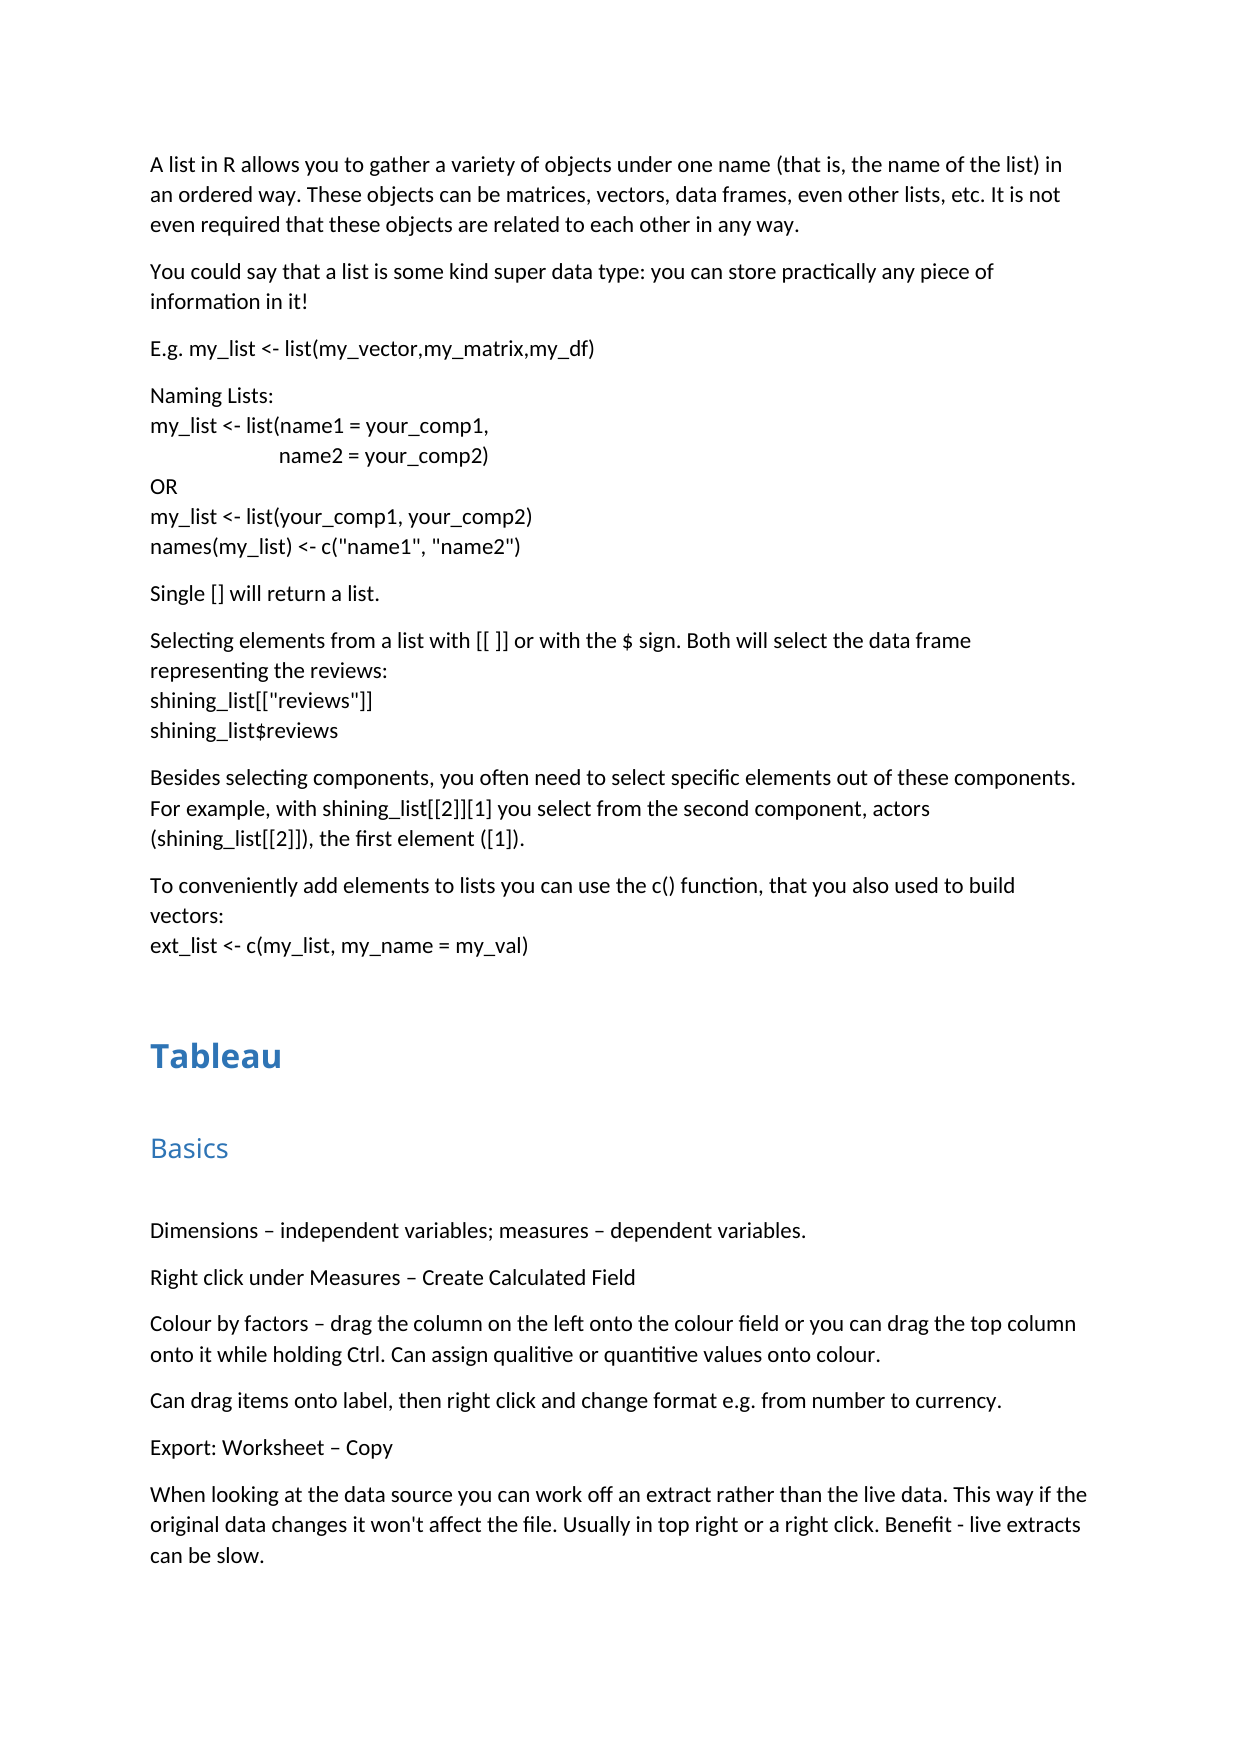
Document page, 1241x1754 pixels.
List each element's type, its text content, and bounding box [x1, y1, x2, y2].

text You could say that a list is some kind super data type: you can store practically any piece of information in it! [150, 257, 1090, 316]
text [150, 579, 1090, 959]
text Naming Lists: my_list <- list(name1 = your_comp1, name2 = your_comp2) OR my_list <- list(your_comp1, your_comp2) names(my_list) <- c("name1", "name2") [150, 381, 1090, 560]
text E.g. my_list <- list(my_vector,my_matrix,my_df) [150, 334, 1090, 362]
text A list in R allows you to gather a variety of objects under one name (that is, the name of the list) in an ordered way. These objects can be matrices, vectors, data frames, even other lists, etc. It is not even required that these objects are related to each other in any way. [150, 150, 1090, 238]
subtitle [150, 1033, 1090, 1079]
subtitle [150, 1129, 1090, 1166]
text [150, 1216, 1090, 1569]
